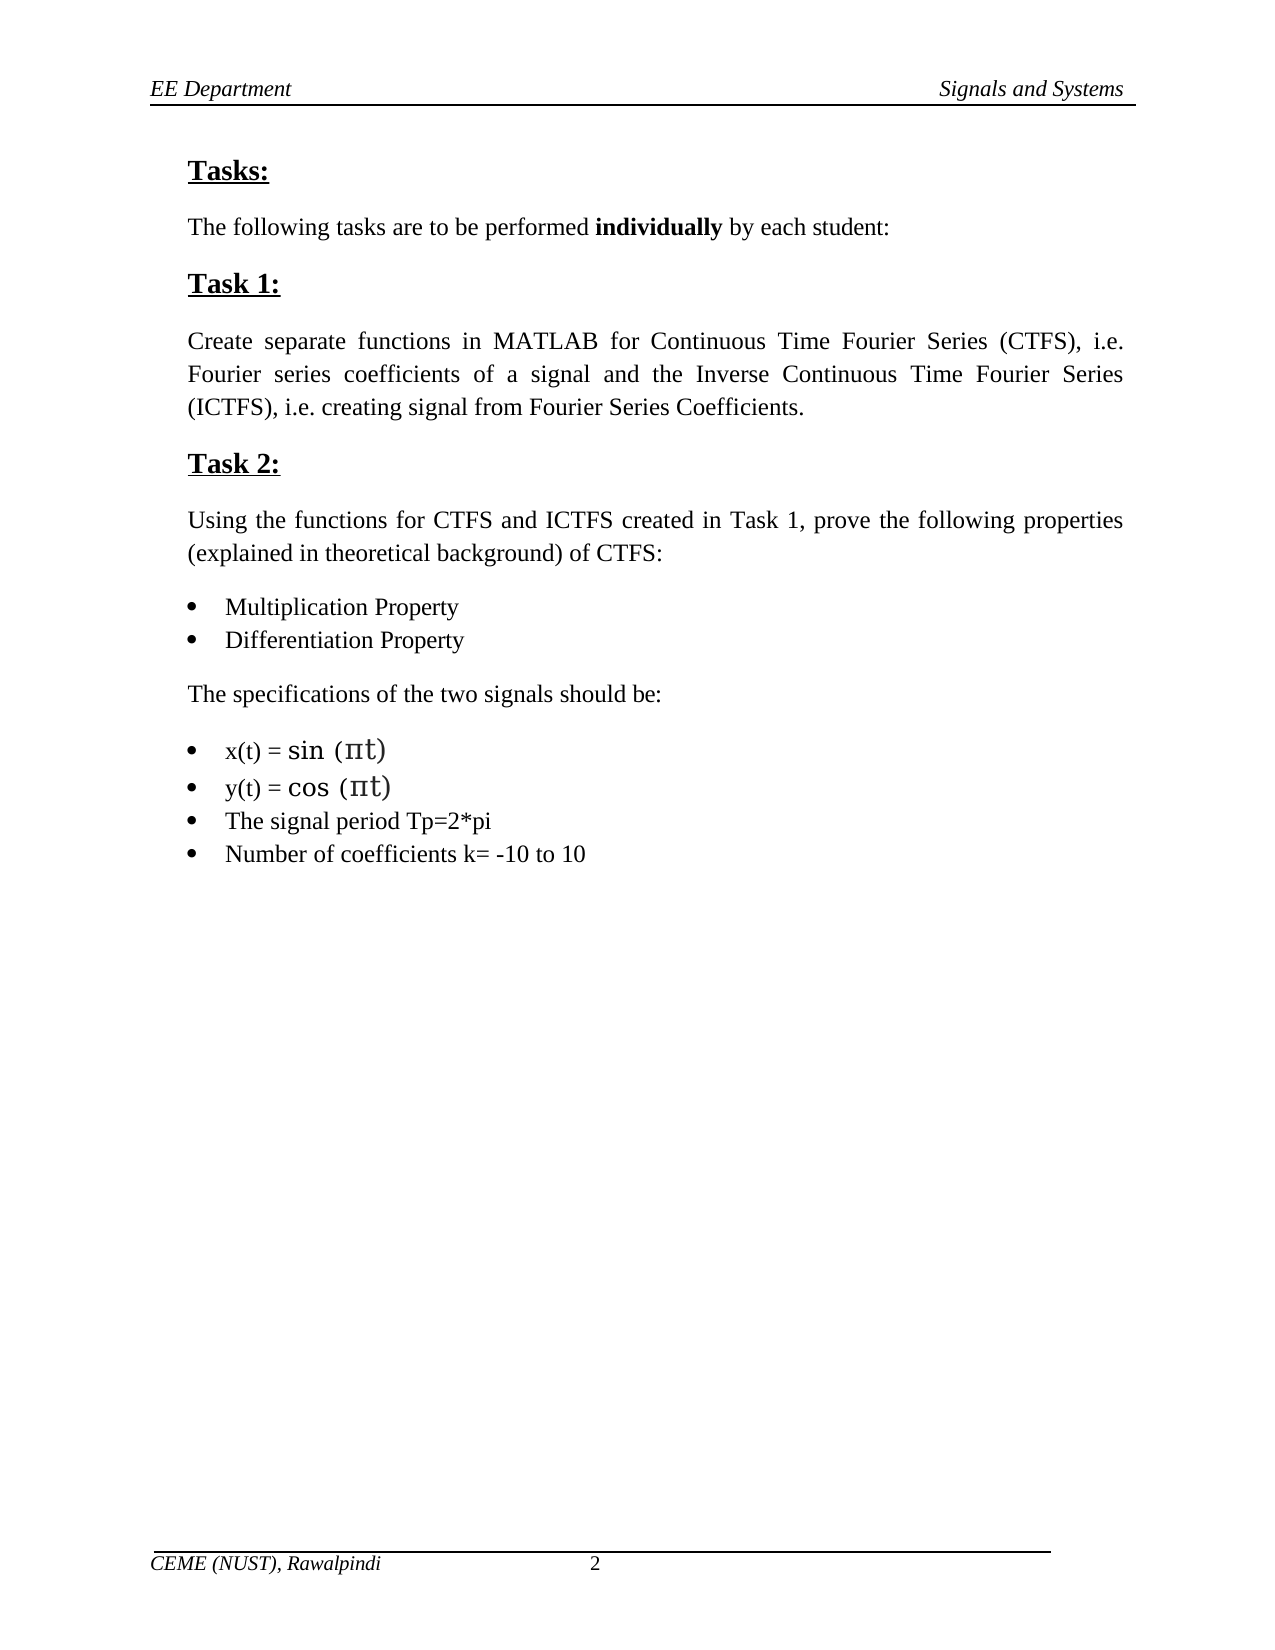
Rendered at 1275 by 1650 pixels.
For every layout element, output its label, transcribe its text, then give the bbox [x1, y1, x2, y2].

subtitle Task 1: [187, 266, 1137, 300]
list The signal period Tp=2*pi [187, 806, 1137, 835]
list Multiplication Property [187, 592, 1137, 621]
list y(t) = cos (πt) [187, 767, 1137, 802]
list Differentiation Property [187, 625, 1137, 654]
text Using the functions for CTFS and ICTFS created in Task 1, prove the following properties (explained in theoretical background) of CTFS: [187, 505, 1125, 567]
list Number of coefficients k= -10 to 10 [187, 839, 1137, 868]
subtitle Task 2: [187, 446, 1137, 479]
subtitle Tasks: [187, 153, 1137, 187]
text The specifications of the two signals should be: [187, 679, 1137, 707]
text Create separate functions in MATLAB for Continuous Time Fourier Series (CTFS), i.e. Fourier series coefficients of a signal and the Inverse Continuous Time Fourier Series (ICTFS), i.e. creating signal from Fourier Series Coefficients. [187, 326, 1125, 421]
text The following tasks are to be performed individually by each student: [187, 212, 1137, 241]
list x(t) = sin (πt) [187, 730, 1137, 765]
